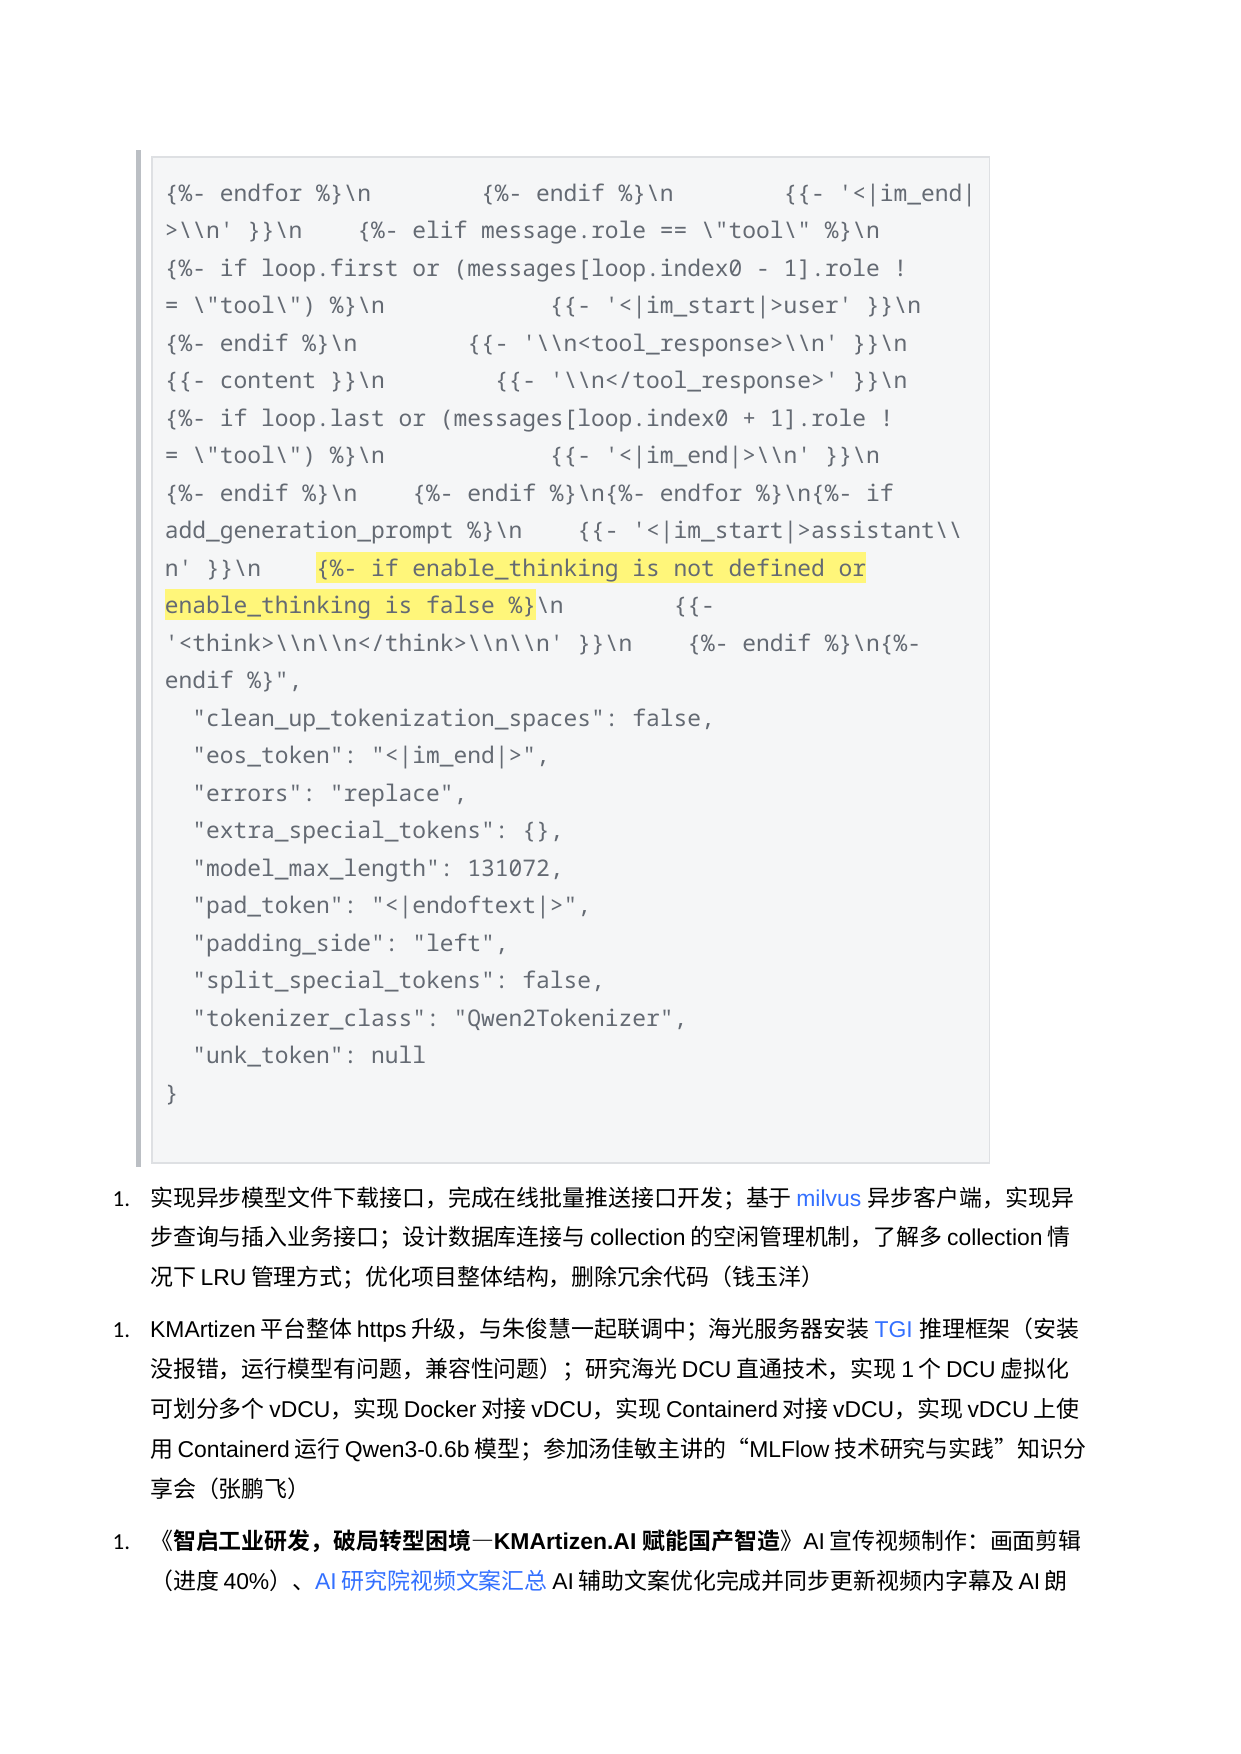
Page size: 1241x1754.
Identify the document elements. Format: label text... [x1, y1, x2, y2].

list KMArtizen平台整体https升级，与朱俊慧一起联调中；海光服务器安装 TGI 推理框架（安装没报错，运行模型有问题，兼容性问题）；研究海光DCU直通技术，实现1个DCU虚拟化可划分多个vDCU，实现Docker对接vDCU，实现Containerd对接vDCU，实现vDCU上使用Containerd运行Qwen3-0.6b模型；参加汤佳敏主讲的“MLFlow技术研究与实践”知识分享会（张鹏飞） [112, 1311, 1090, 1504]
list 实现异步模型文件下载接口，完成在线批量推送接口开发；基于milvus 异步客户端，实现异步查询与插入业务接口；设计数据库连接与collection的空闲管理机制，了解多collection情况下LRU管理方式；优化项目整体结构，删除冗余代码（钱玉洋） [112, 1179, 1090, 1292]
table_header [141, 150, 1001, 1167]
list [112, 1523, 1090, 1596]
